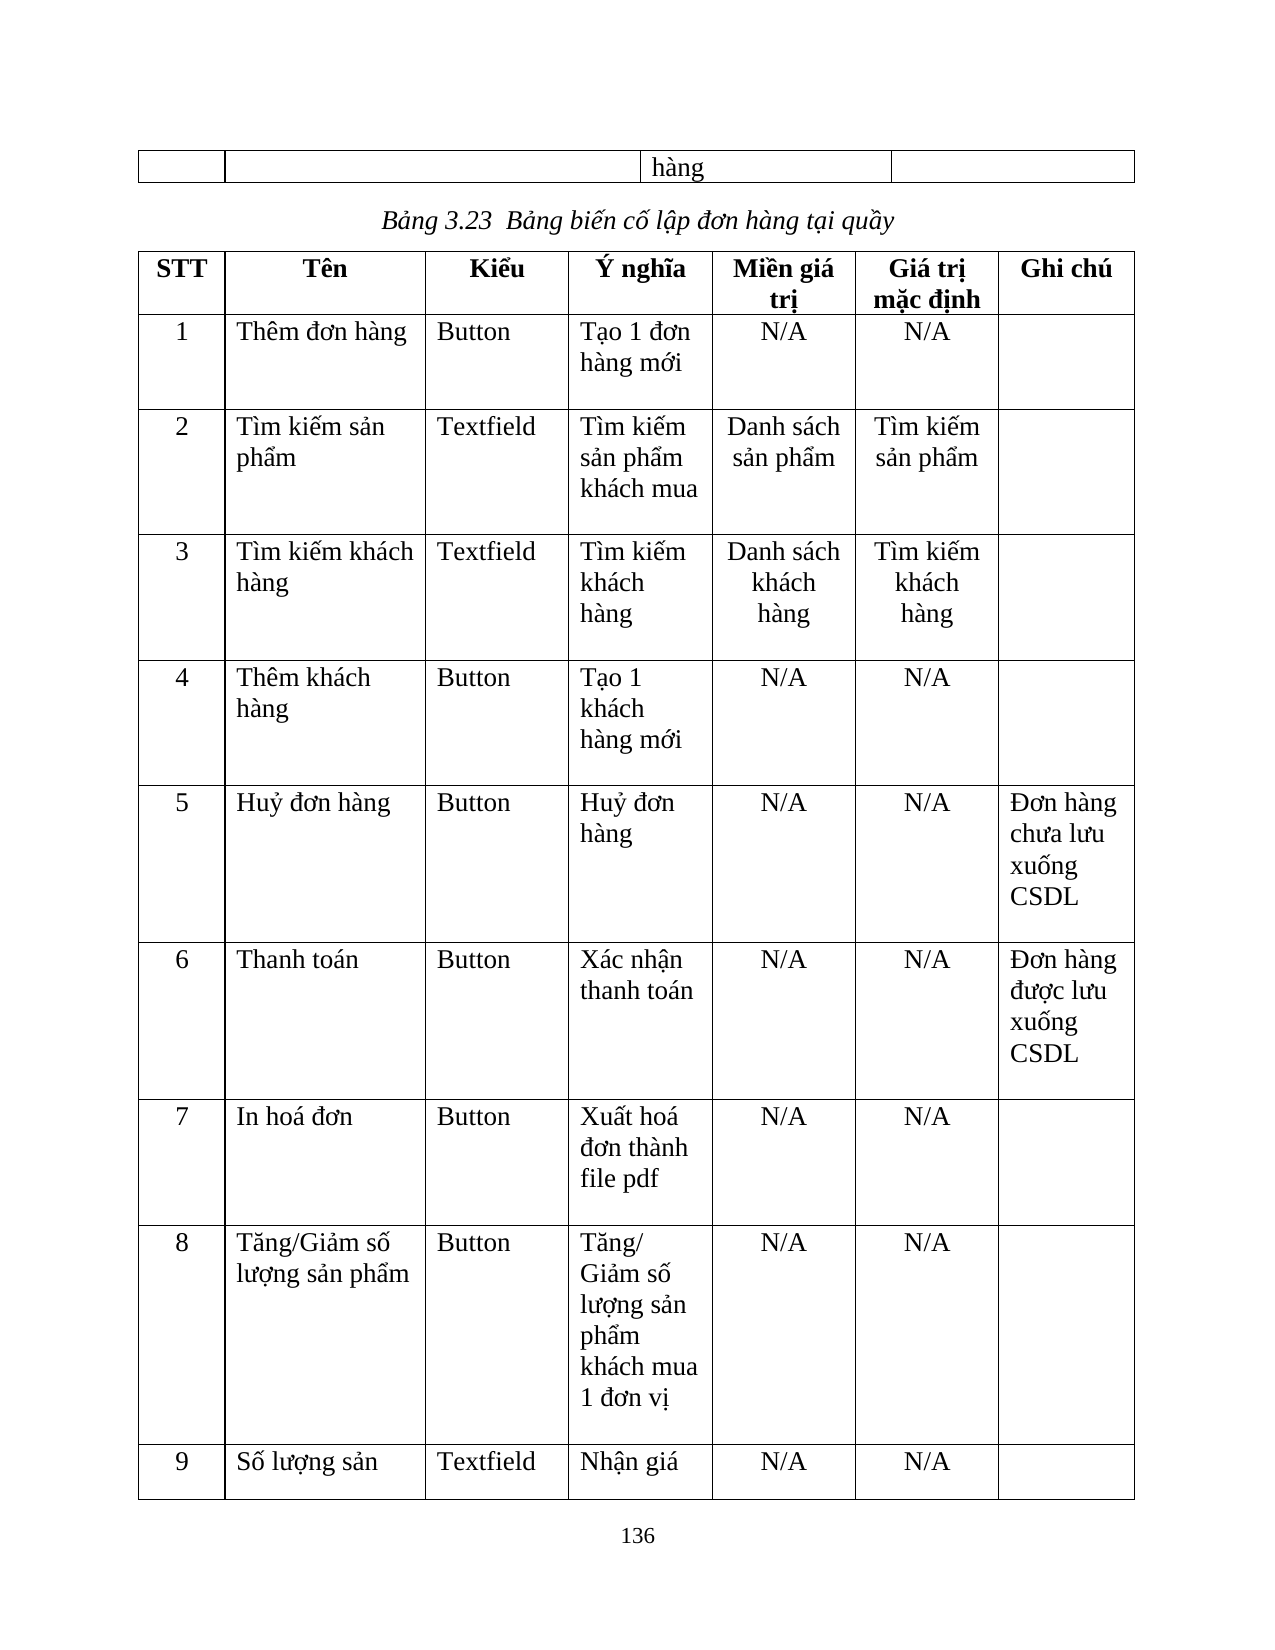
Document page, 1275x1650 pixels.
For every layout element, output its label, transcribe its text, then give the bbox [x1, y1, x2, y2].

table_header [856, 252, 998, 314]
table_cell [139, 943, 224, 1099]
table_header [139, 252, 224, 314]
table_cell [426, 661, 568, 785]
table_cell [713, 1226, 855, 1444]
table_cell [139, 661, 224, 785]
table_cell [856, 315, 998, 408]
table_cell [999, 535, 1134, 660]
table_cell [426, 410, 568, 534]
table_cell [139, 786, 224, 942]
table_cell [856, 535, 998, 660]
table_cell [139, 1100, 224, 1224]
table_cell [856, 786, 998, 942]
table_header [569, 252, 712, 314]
subtitle Bảng 3.23 Bảng biến cố lập đơn hàng tại quầy [150, 204, 1125, 235]
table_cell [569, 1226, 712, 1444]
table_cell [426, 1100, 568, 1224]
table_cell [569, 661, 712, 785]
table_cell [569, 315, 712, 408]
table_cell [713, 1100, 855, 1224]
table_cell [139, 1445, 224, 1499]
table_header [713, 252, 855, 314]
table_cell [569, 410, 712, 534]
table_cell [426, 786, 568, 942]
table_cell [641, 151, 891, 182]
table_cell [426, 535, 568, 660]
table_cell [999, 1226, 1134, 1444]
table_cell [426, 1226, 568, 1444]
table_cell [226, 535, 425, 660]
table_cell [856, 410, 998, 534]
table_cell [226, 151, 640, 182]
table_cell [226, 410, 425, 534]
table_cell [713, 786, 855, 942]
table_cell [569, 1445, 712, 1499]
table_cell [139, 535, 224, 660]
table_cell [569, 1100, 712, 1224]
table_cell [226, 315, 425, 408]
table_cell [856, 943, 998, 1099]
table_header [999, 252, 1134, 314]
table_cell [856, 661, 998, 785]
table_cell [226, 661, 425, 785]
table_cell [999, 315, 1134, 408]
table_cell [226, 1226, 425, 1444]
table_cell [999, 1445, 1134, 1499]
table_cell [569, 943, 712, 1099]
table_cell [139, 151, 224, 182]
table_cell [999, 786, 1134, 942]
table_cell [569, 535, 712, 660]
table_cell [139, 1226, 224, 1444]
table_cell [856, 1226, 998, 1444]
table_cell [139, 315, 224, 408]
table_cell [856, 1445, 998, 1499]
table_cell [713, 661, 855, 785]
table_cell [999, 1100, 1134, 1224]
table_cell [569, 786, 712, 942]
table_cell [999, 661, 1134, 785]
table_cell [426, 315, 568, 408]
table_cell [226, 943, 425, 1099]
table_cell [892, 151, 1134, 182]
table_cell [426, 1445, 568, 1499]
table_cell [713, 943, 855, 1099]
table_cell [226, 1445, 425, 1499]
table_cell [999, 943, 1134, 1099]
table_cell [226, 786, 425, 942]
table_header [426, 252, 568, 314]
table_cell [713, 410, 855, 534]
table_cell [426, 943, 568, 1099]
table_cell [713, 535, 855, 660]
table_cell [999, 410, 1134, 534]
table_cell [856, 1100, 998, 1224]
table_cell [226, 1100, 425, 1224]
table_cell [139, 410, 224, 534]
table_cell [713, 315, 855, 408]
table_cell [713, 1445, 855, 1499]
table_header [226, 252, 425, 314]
